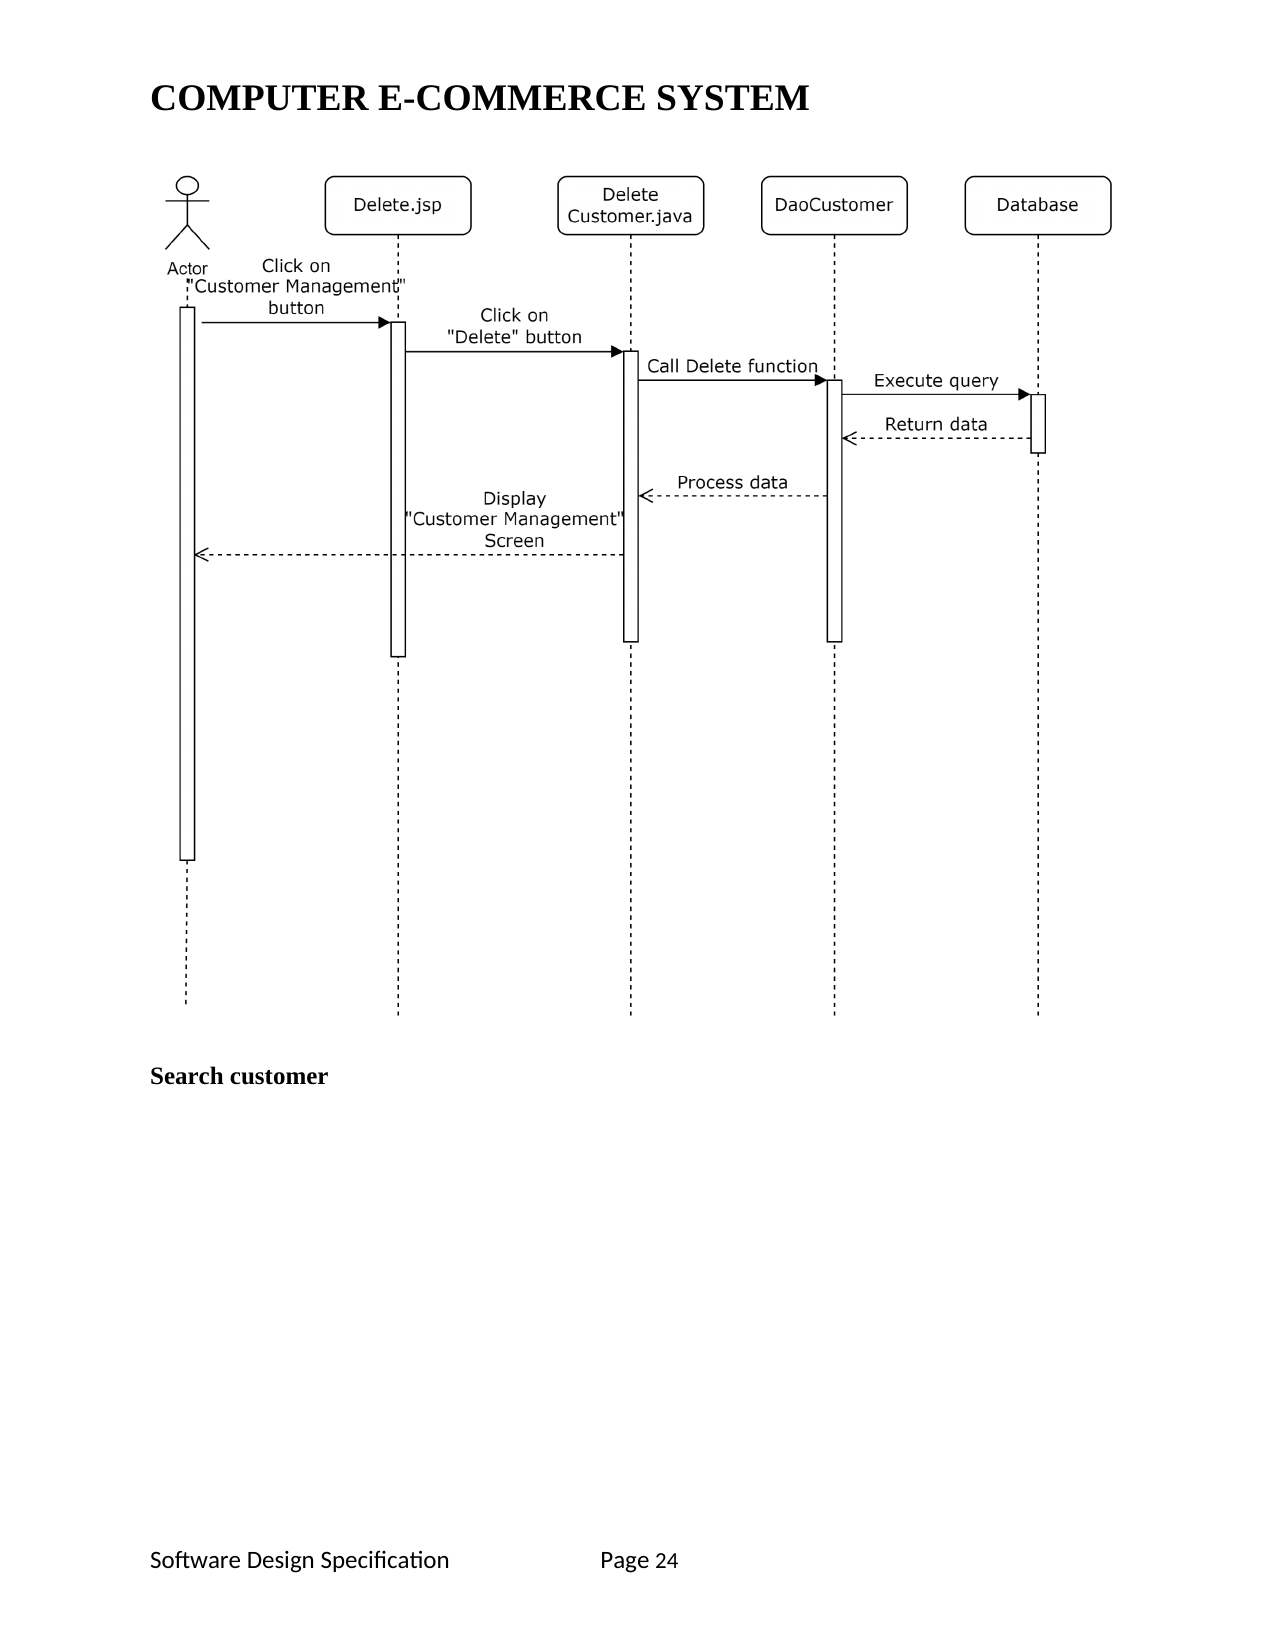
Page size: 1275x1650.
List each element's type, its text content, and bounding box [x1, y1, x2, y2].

picture [150, 161, 1125, 1035]
subtitle Search customer [150, 1061, 1125, 1090]
